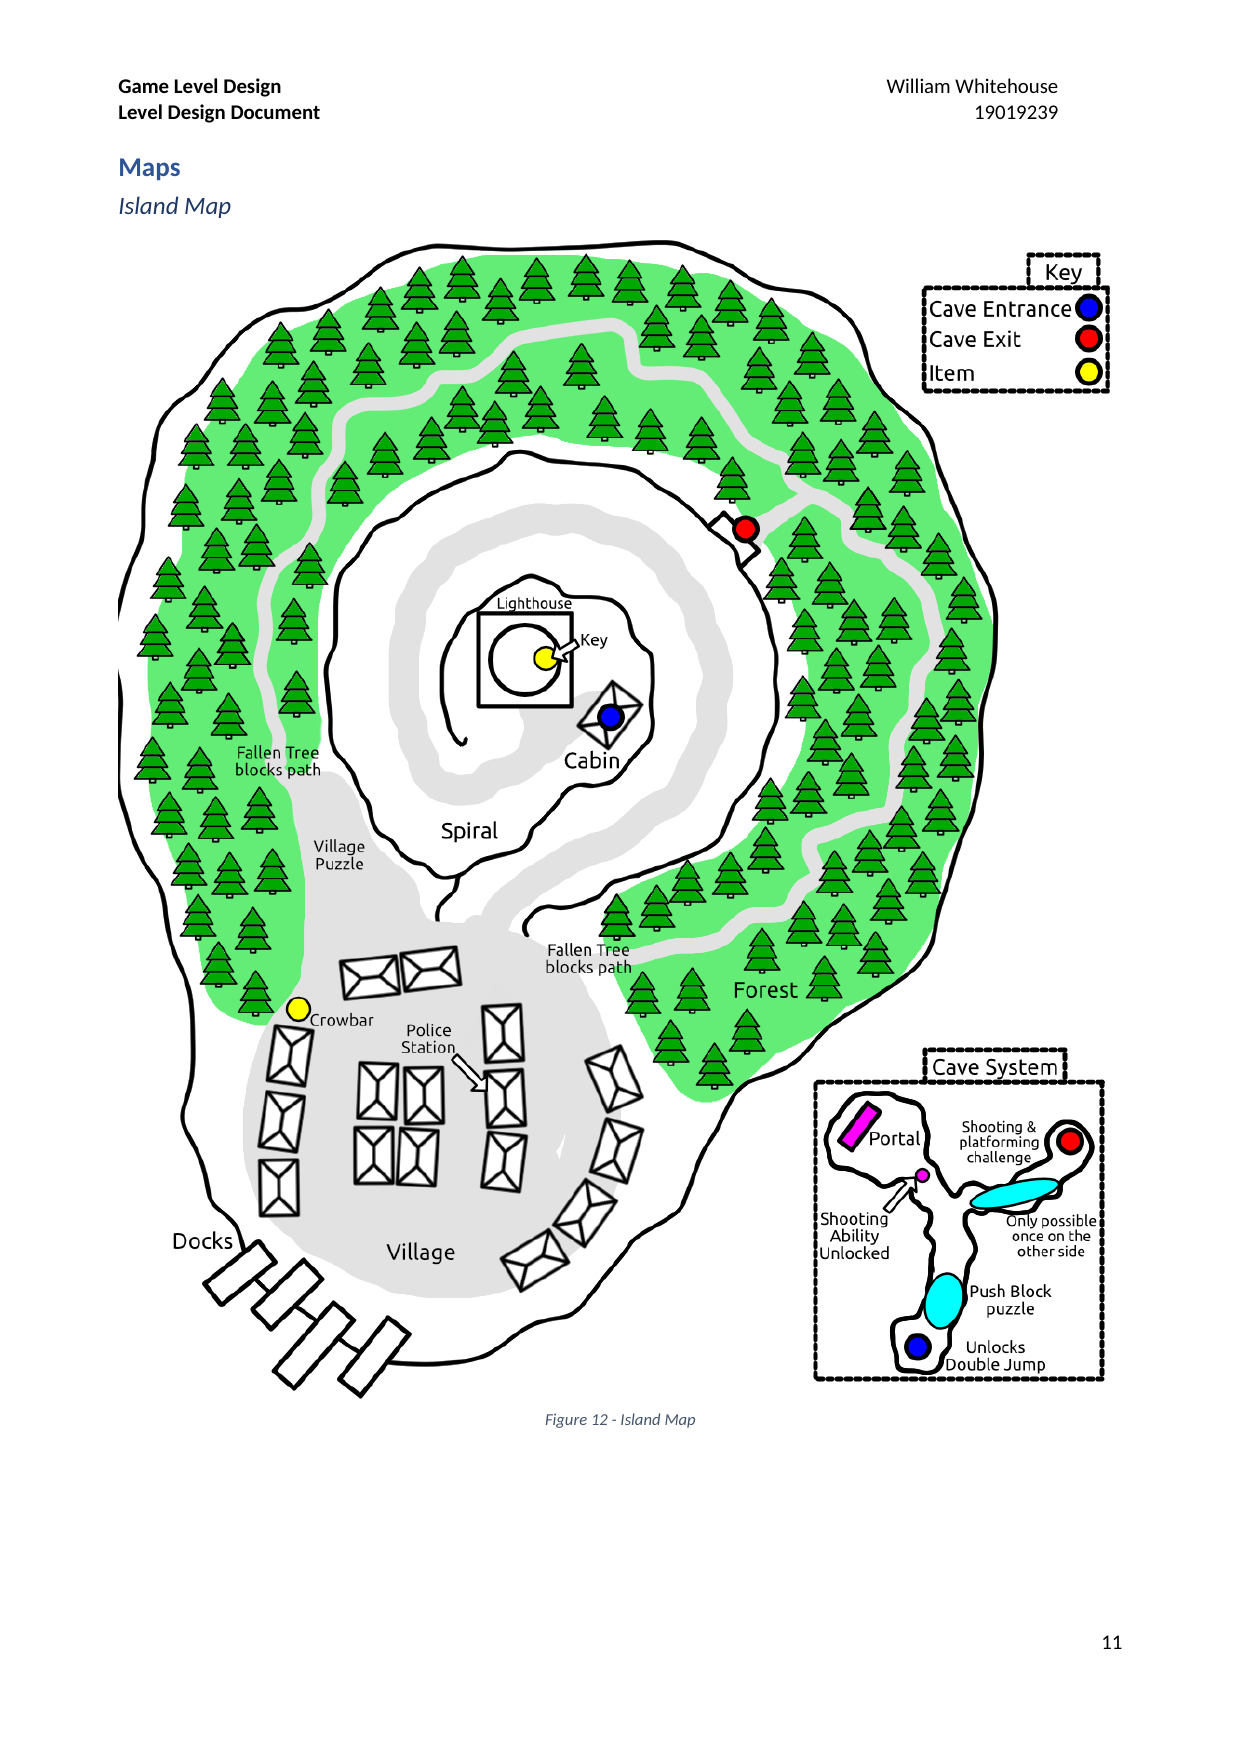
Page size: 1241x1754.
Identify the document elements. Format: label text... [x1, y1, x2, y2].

subtitle Island Map [118, 190, 1122, 220]
subtitle Maps [118, 150, 1122, 183]
picture [118, 237, 1123, 1400]
